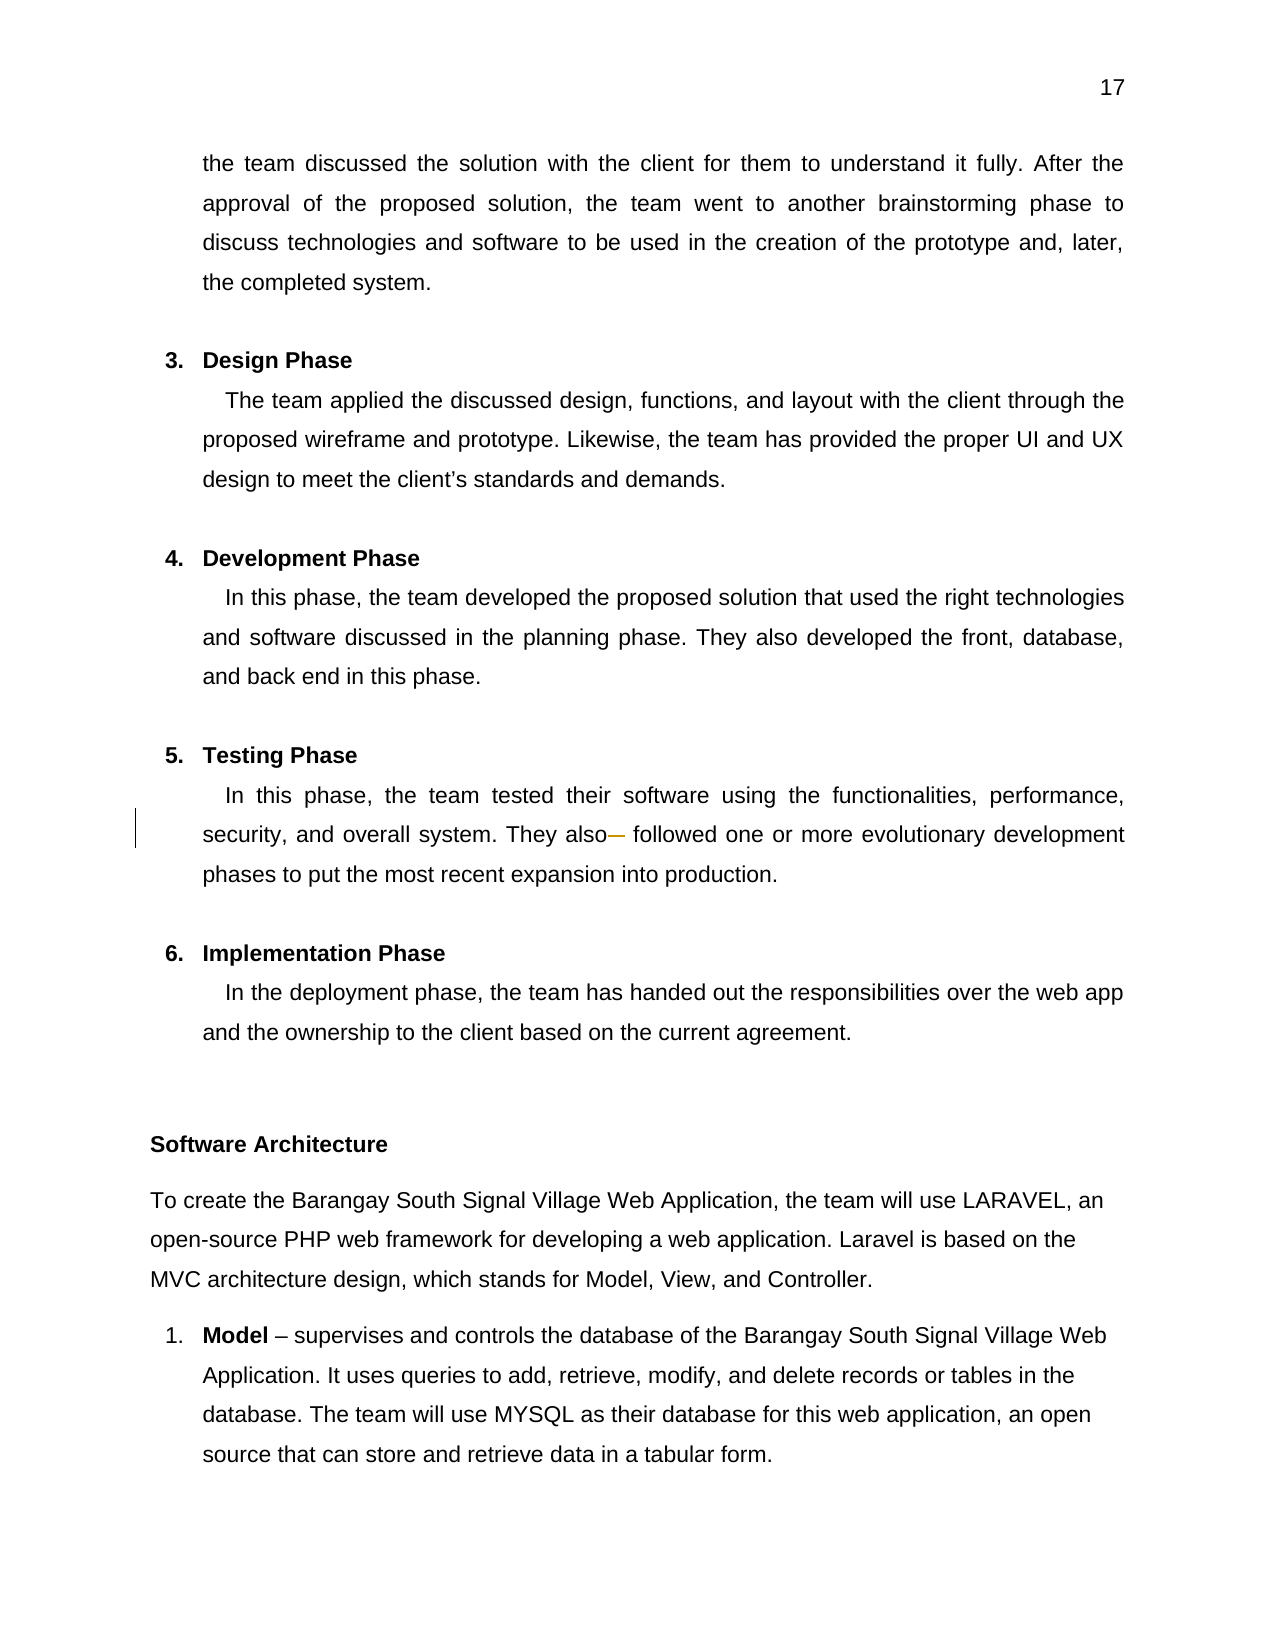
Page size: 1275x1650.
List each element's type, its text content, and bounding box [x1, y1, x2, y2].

list Testing Phase [165, 742, 1125, 768]
list Implementation Phase [165, 939, 1125, 966]
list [202, 150, 1125, 295]
list The team applied the discussed design, functions, and layout with the client through the proposed wireframe and prototype. Likewise, the team has provided the proper UI and UX design to meet the client’s standards and demands. [202, 387, 1125, 492]
list In this phase, the team developed the proposed solution that used the right technologies and software discussed in the planning phase. They also developed the front, database, and back end in this phase. [202, 584, 1125, 689]
text To create the Barangay South Signal Village Web Application, the team will use LARAVEL, an open-source PHP web framework for developing a web application. Laravel is based on the MVC architecture design, which stands for Model, View, and Controller. [150, 1187, 1125, 1292]
text Software Architecture [150, 1131, 1125, 1157]
list Development Phase [165, 545, 1125, 571]
list Design Phase [165, 347, 1125, 374]
list In this phase, the team tested their software using the functionalities, performance, security, and overall system. They also followed one or more evolutionary development phases to put the most recent expansion into production. [202, 782, 1125, 887]
list In the deployment phase, the team has handed out the responsibilities over the web app and the ownership to the client based on the current agreement. [202, 979, 1125, 1045]
list Model – supervises and controls the database of the Barangay South Signal Village Web Application. It uses queries to add, retrieve, modify, and delete records or tables in the database. The team will use MYSQL as their database for this web application, an open source that can store and retrieve data in a tabular form. [165, 1322, 1125, 1467]
